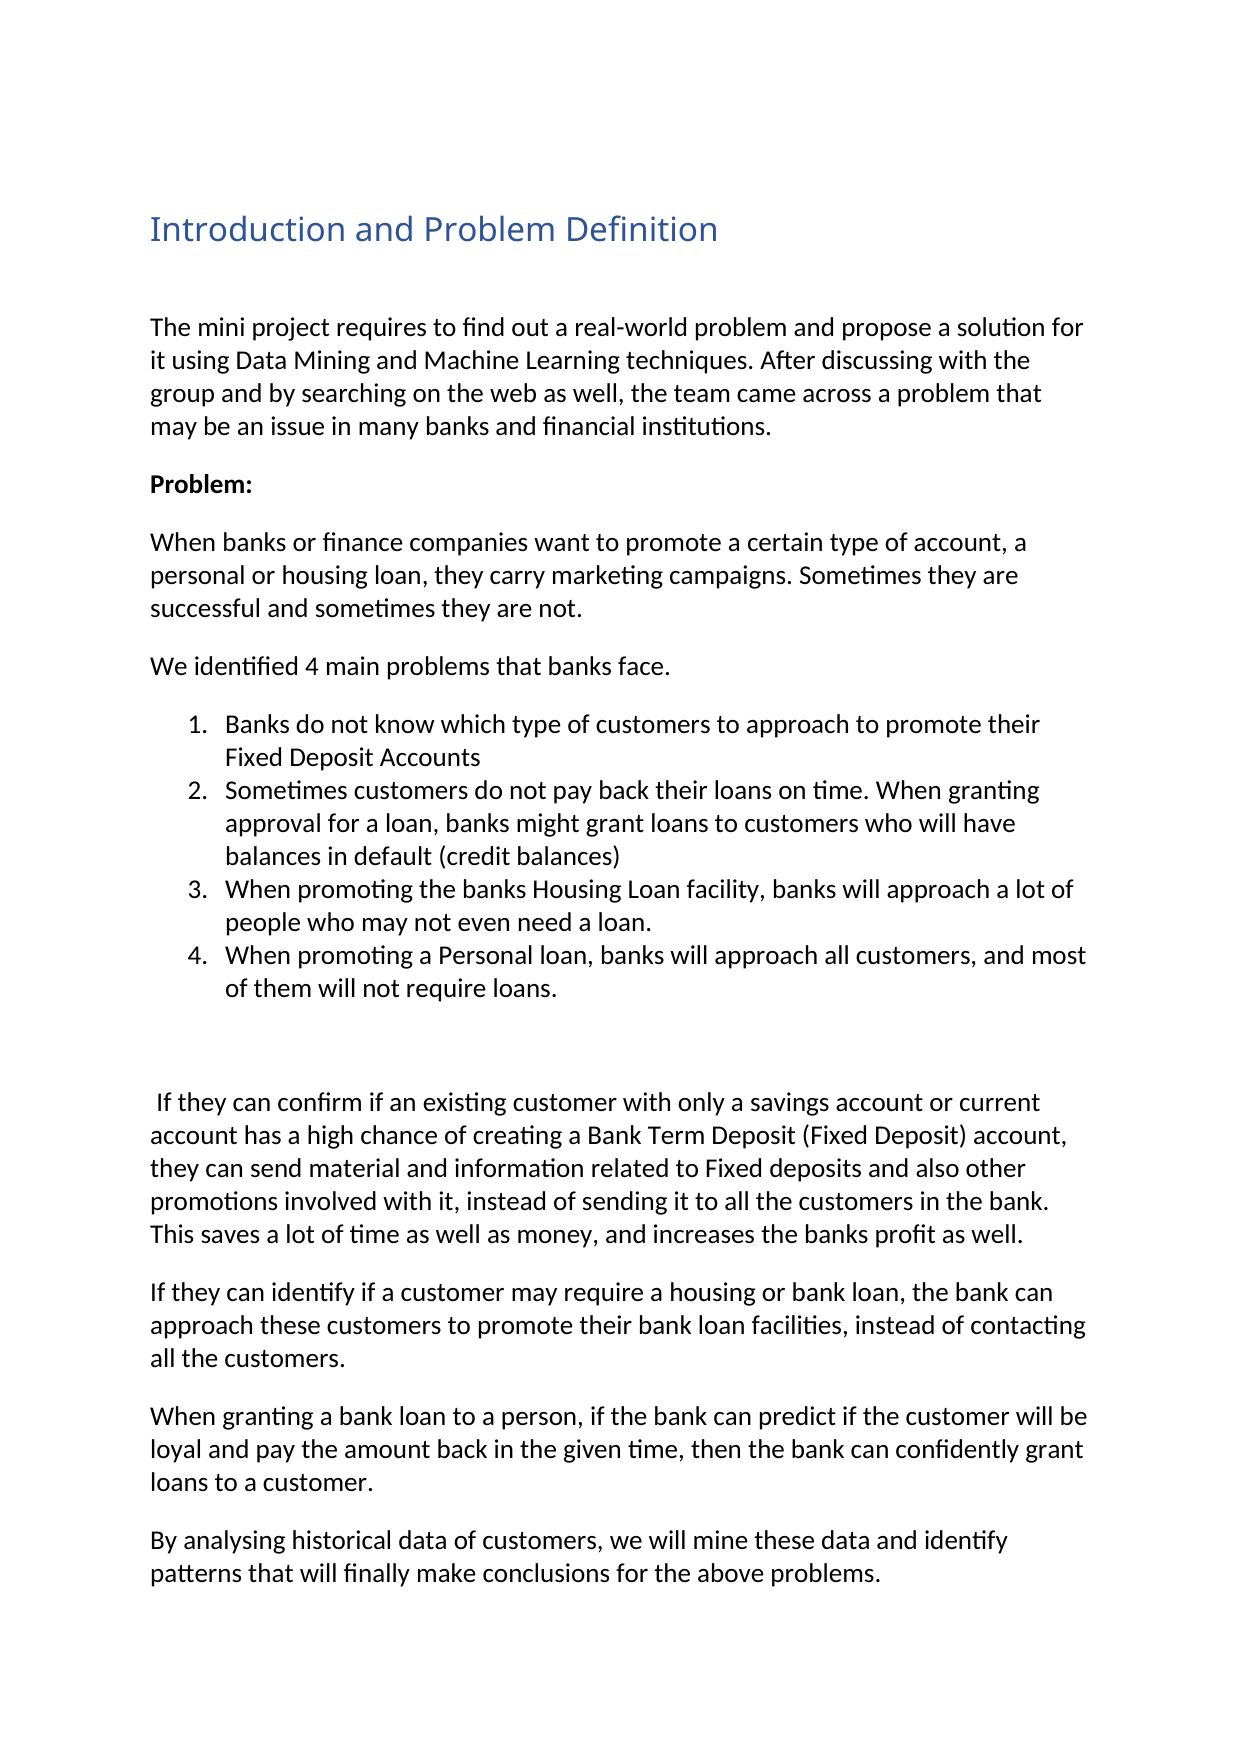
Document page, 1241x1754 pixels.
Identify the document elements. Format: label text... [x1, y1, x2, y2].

list When promoting the banks Housing Loan facility, banks will approach a lot of people who may not even need a loan. [187, 872, 1090, 938]
text The mini project requires to find out a real-world problem and propose a solution for it using Data Mining and Machine Learning techniques. After discussing with the group and by searching on the web as well, the team came across a problem that may be an issue in many banks and financial institutions. [150, 310, 1090, 442]
text Problem: [150, 467, 1090, 500]
text If they can identify if a customer may require a housing or bank loan, the bank can approach these customers to promote their bank loan facilities, instead of contacting all the customers. [150, 1275, 1090, 1374]
text We identified 4 main problems that banks face. [150, 649, 1090, 682]
text By analysing historical data of customers, we will mine these data and identify patterns that will finally make conclusions for the above problems. [150, 1523, 1090, 1589]
text When banks or finance companies want to promote a certain type of account, a personal or housing loan, they carry marketing campaigns. Sometimes they are successful and sometimes they are not. [150, 525, 1090, 624]
text When granting a bank loan to a person, if the bank can predict if the customer will be loyal and pay the amount back in the given time, then the bank can confidently grant loans to a customer. [150, 1399, 1090, 1498]
list Banks do not know which type of customers to approach to promote their Fixed Deposit Accounts [187, 707, 1090, 773]
list When promoting a Personal loan, banks will approach all customers, and most of them will not require loans. [187, 938, 1090, 1004]
list Sometimes customers do not pay back their loans on time. When granting approval for a loan, banks might grant loans to customers who will have balances in default (credit balances) [187, 773, 1090, 872]
subtitle Introduction and Problem Definition [150, 206, 1090, 251]
text If they can confirm if an existing customer with only a savings account or current account has a high chance of creating a Bank Term Deposit (Fixed Deposit) account, they can send material and information related to Fixed deposits and also other promotions involved with it, instead of sending it to all the customers in the bank. This saves a lot of time as well as money, and increases the banks profit as well. [150, 1085, 1090, 1250]
